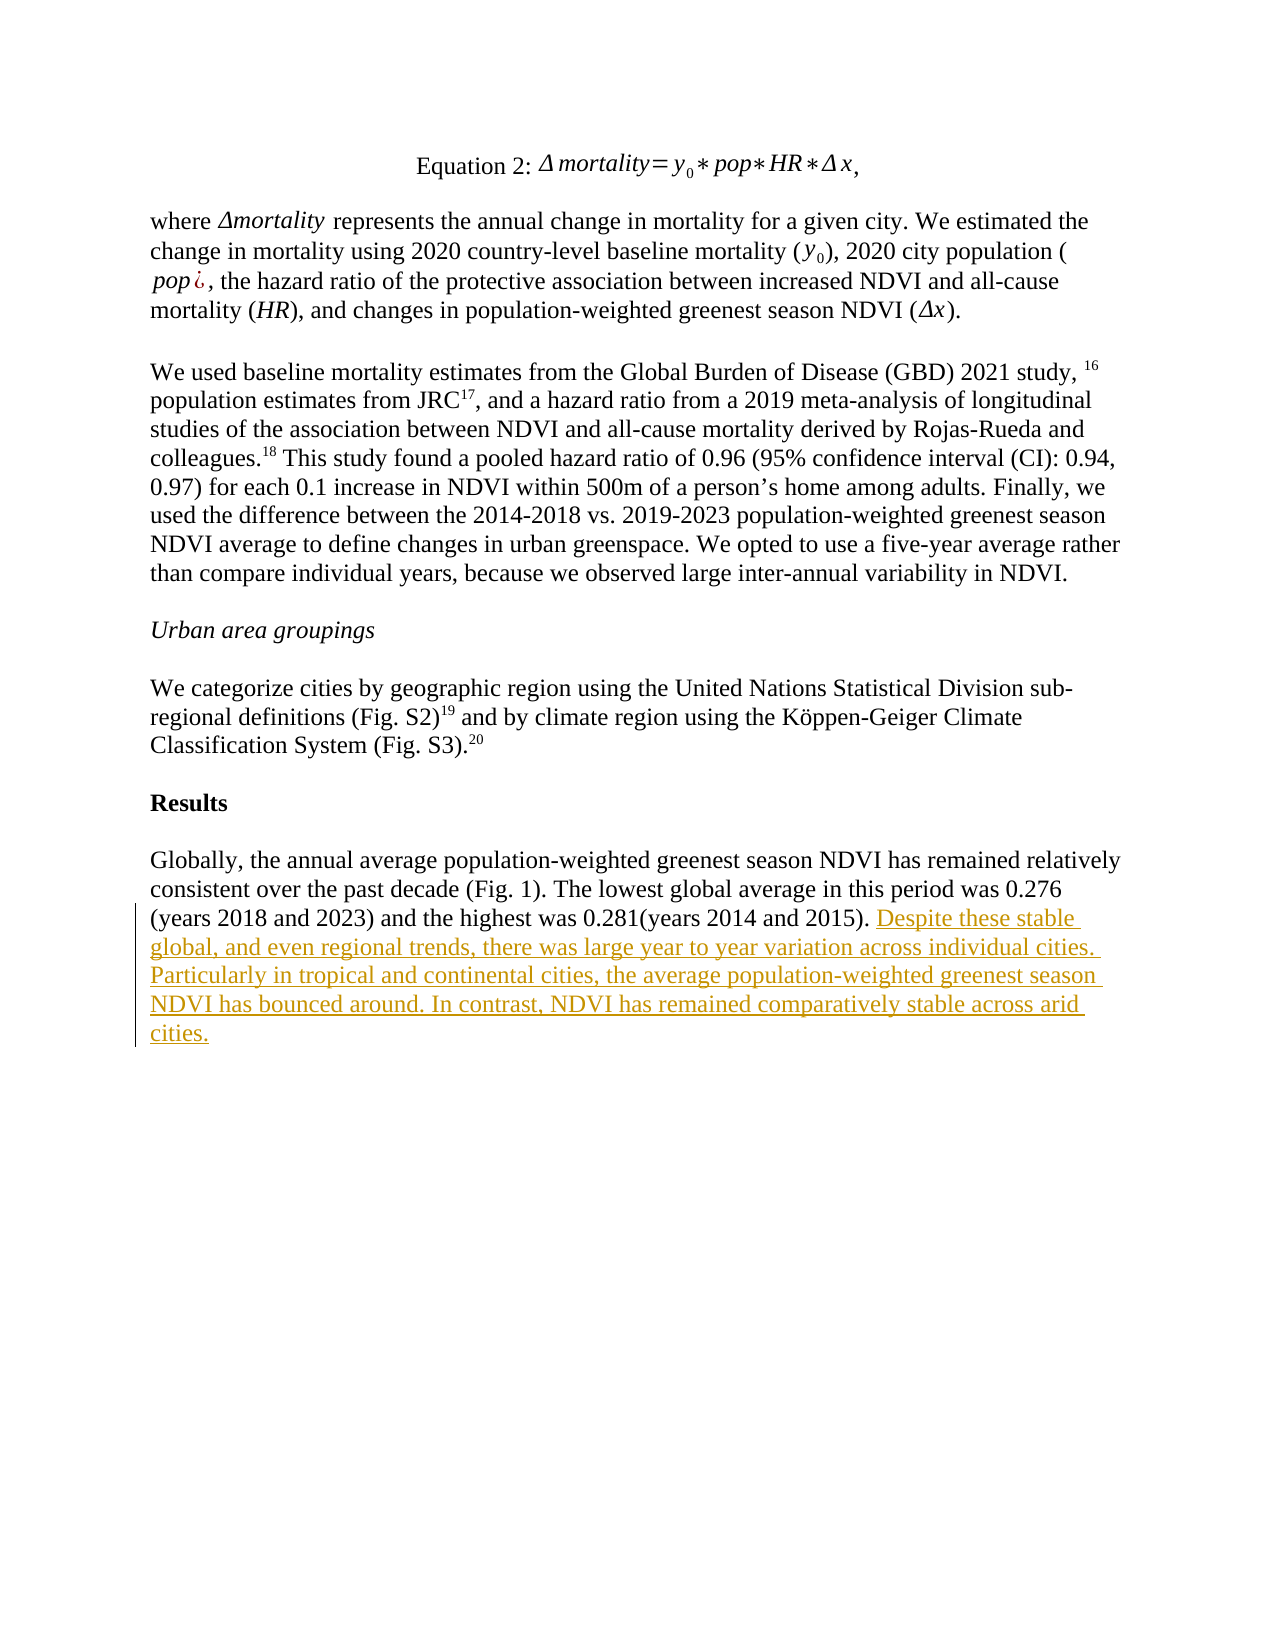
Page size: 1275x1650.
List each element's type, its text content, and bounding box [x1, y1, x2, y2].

text We used baseline mortality estimates from the Global Burden of Disease (GBD) 2021 study, 16 population estimates from JRC17, and a hazard ratio from a 2019 meta-analysis of longitudinal studies of the association between NDVI and all-cause mortality derived by Rojas-Rueda and colleagues.18 This study found a pooled hazard ratio of 0.96 (95% confidence interval (CI): 0.94, 0.97) for each 0.1 increase in NDVI within 500m of a person’s home among adults. Finally, we used the difference between the 2014-2018 vs. 2019-2023 population-weighted greenest season NDVI average to define changes in urban greenspace. We opted to use a five-year average rather than compare individual years, because we observed large inter-annual variability in NDVI. [150, 357, 1125, 587]
text Urban area groupings [150, 616, 1125, 644]
text Globally, the annual average population-weighted greenest season NDVI has remained relatively consistent over the past decade (Fig. 1). The lowest global average in this period was 0.276 (years 2018 and 2023) and the highest was 0.281(years 2014 and 2015). [150, 846, 1125, 1047]
text We categorize cities by geographic region using the United Nations Statistical Division sub-regional definitions (Fig. S2)19 and by climate region using the Köppen-Geiger Climate Classification System (Fig. S3).20 [150, 673, 1125, 759]
text Results [150, 788, 1125, 817]
text Equation 2: , [150, 150, 1125, 181]
text where represents the annual change in mortality for a given city. We estimated the change in mortality using 2020 country-level baseline mortality (), 2020 city population ( the hazard ratio of the protective association between increased NDVI and all-cause mortality (HR), and changes in population-weighted greenest season NDVI (). [150, 206, 1125, 324]
